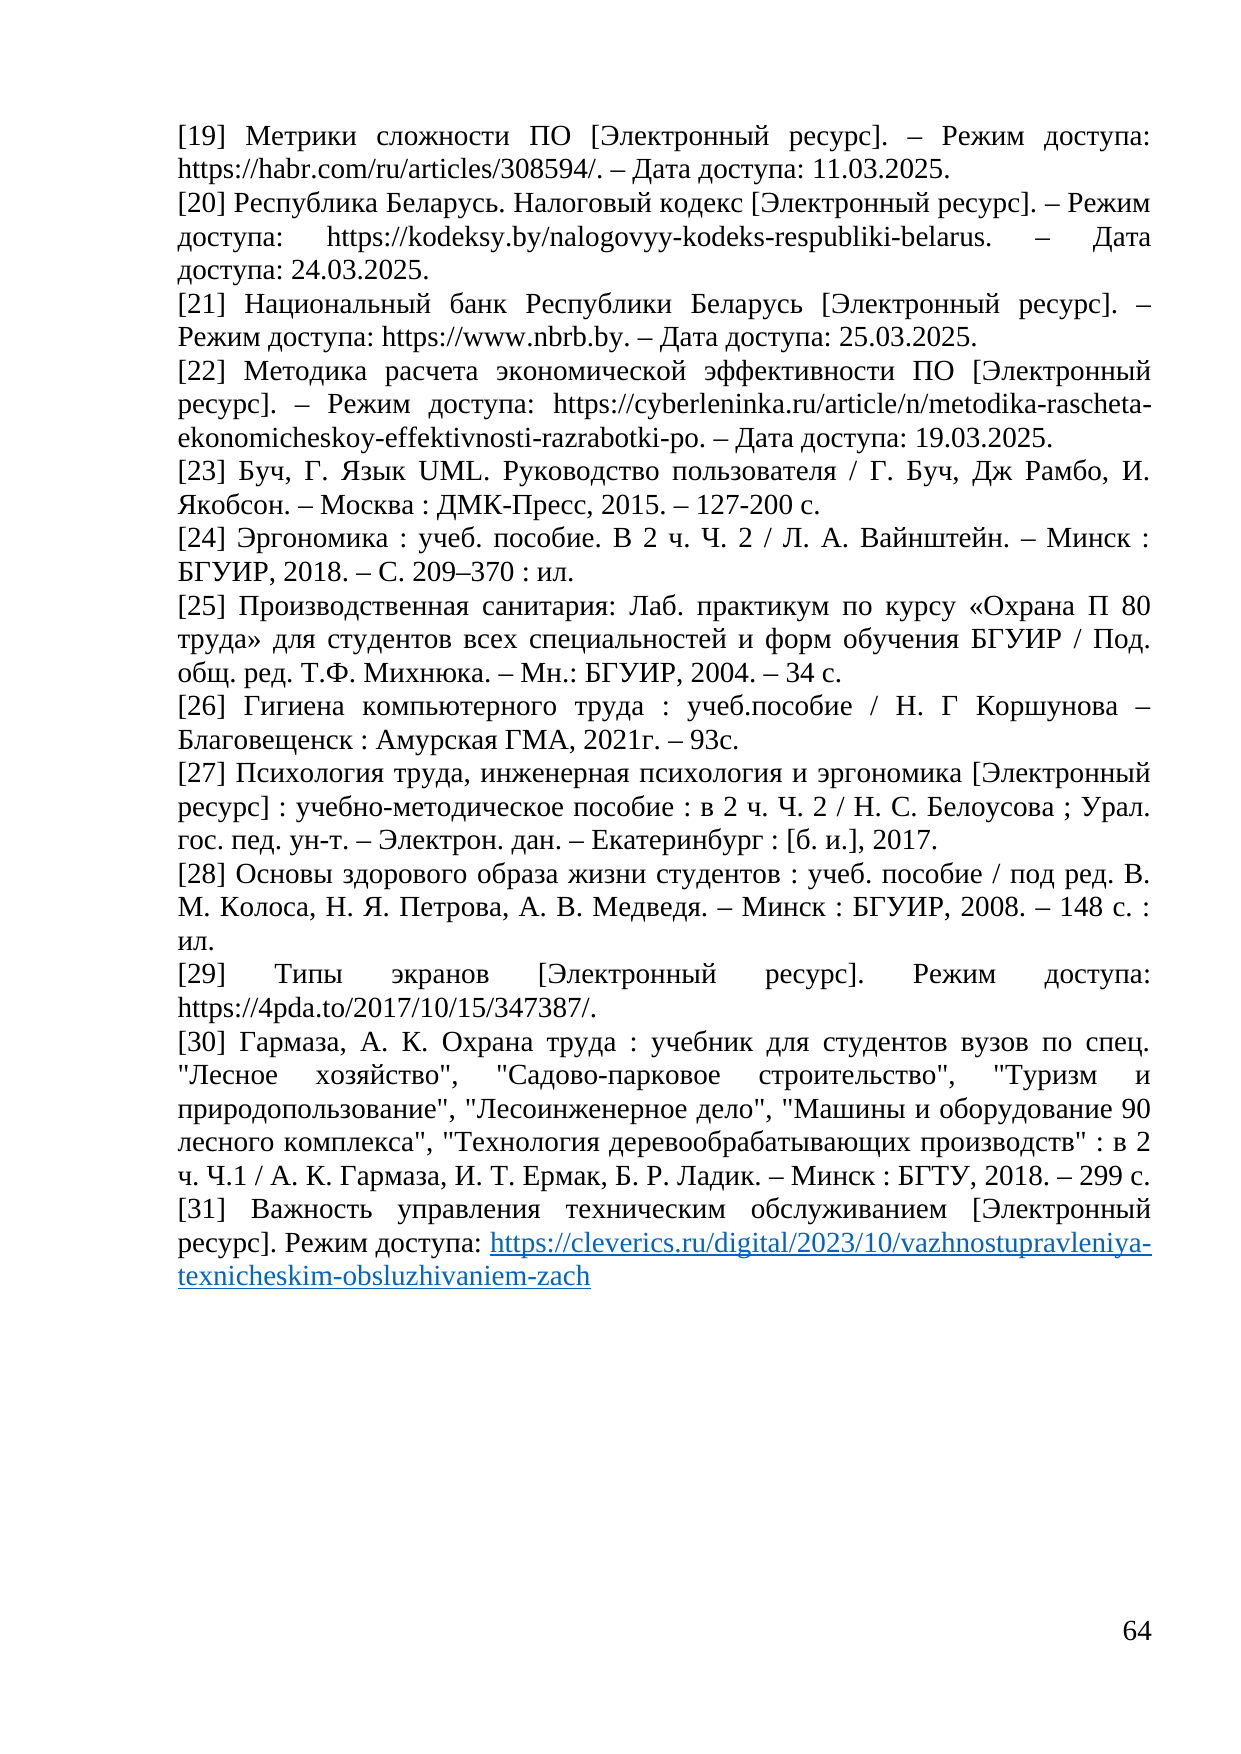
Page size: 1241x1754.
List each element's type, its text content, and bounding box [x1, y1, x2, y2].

text [20] Республика Беларусь. Налоговый кодекс [Электронный ресурс]. – Режим доступа: https://kodeksy.by/nalogovyy-kodeks-respubliki-belarus. – Дата доступа: 24.03.2025. [177, 185, 1152, 286]
text [29] Типы экранов [Электронный ресурс]. Режим доступа: https://4pda.to/2017/10/15/347387/. [177, 957, 1152, 1024]
text [19] Метрики сложности ПО [Электронный ресурс]. – Режим доступа: https://habr.com/ru/articles/308594/. – Дата доступа: 11.03.2025. [177, 118, 1152, 185]
text [26] Гигиена компьютерного труда : учеб.пособие / Н. Г Коршунова – Благовещенск : Амурская ГМА, 2021г. – 93с. [177, 688, 1152, 755]
text [22] Методика расчета экономической эффективности ПО [Электронный ресурс]. – Режим доступа: https://cyberleninka.ru/article/n/metodika-rascheta-ekonomicheskoy-effektivnosti-razrabotki-po. – Дата доступа: 19.03.2025. [177, 353, 1152, 453]
text [24] Эргономика : учеб. пособие. В 2 ч. Ч. 2 / Л. А. Вайнштейн. – Минск : БГУИР, 2018. – C. 209–370 : ил. [177, 521, 1152, 588]
text [27] Психология труда, инженерная психология и эргономика [Электронный ресурс] : учебно-методическое пособие : в 2 ч. Ч. 2 / Н. С. Белоусова ; Урал. гос. пед. ун-т. – Электрон. дан. – Екатеринбург : [б. и.], 2017. [177, 755, 1152, 856]
text [21] Национальный банк Республики Беларусь [Электронный ресурс]. – Режим доступа: https://www.nbrb.by. – Дата доступа: 25.03.2025. [177, 286, 1152, 353]
text [23] Буч, Г. Язык UML. Руководство пользователя / Г. Буч, Дж Рамбо, И. Якобсон. – Москва : ДМК-Пресс, 2015. – 127-200 с. [177, 453, 1152, 521]
text [25] Производственная санитария: Лаб. практикум по курсу «Охрана П 80 труда» для студентов всех специальностей и форм обучения БГУИР / Под. общ. ред. Т.Ф. Михнюка. – Мн.: БГУИР, 2004. – 34 с. [177, 588, 1152, 688]
text [31] Важность управления техническим обслуживанием [Электронный ресурс]. Режим доступа: https://cleverics.ru/digital/2023/10/vazhnostupravleniya-texnicheskim-obsluzhivaniem-zach [177, 1191, 1152, 1292]
text [30] Гармаза, А. К. Охрана труда : учебник для студентов вузов по спец. "Лесное хозяйство", "Садово-парковое строительство", "Туризм и природопользование", "Лесоинженерное дело", "Машины и оборудование 90 лесного комплекса", "Технология деревообрабатывающих производств" : в 2 ч. Ч.1 / А. К. Гармаза, И. Т. Ермак, Б. Р. Ладик. – Минск : БГТУ, 2018. – 299 с. [177, 1024, 1152, 1191]
text [28] Основы здорового образа жизни студентов : учеб. пособие / под ред. В. М. Колоса, Н. Я. Петрова, А. В. Медведя. – Минск : БГУИР, 2008. – 148 с. : ил. [177, 856, 1152, 957]
